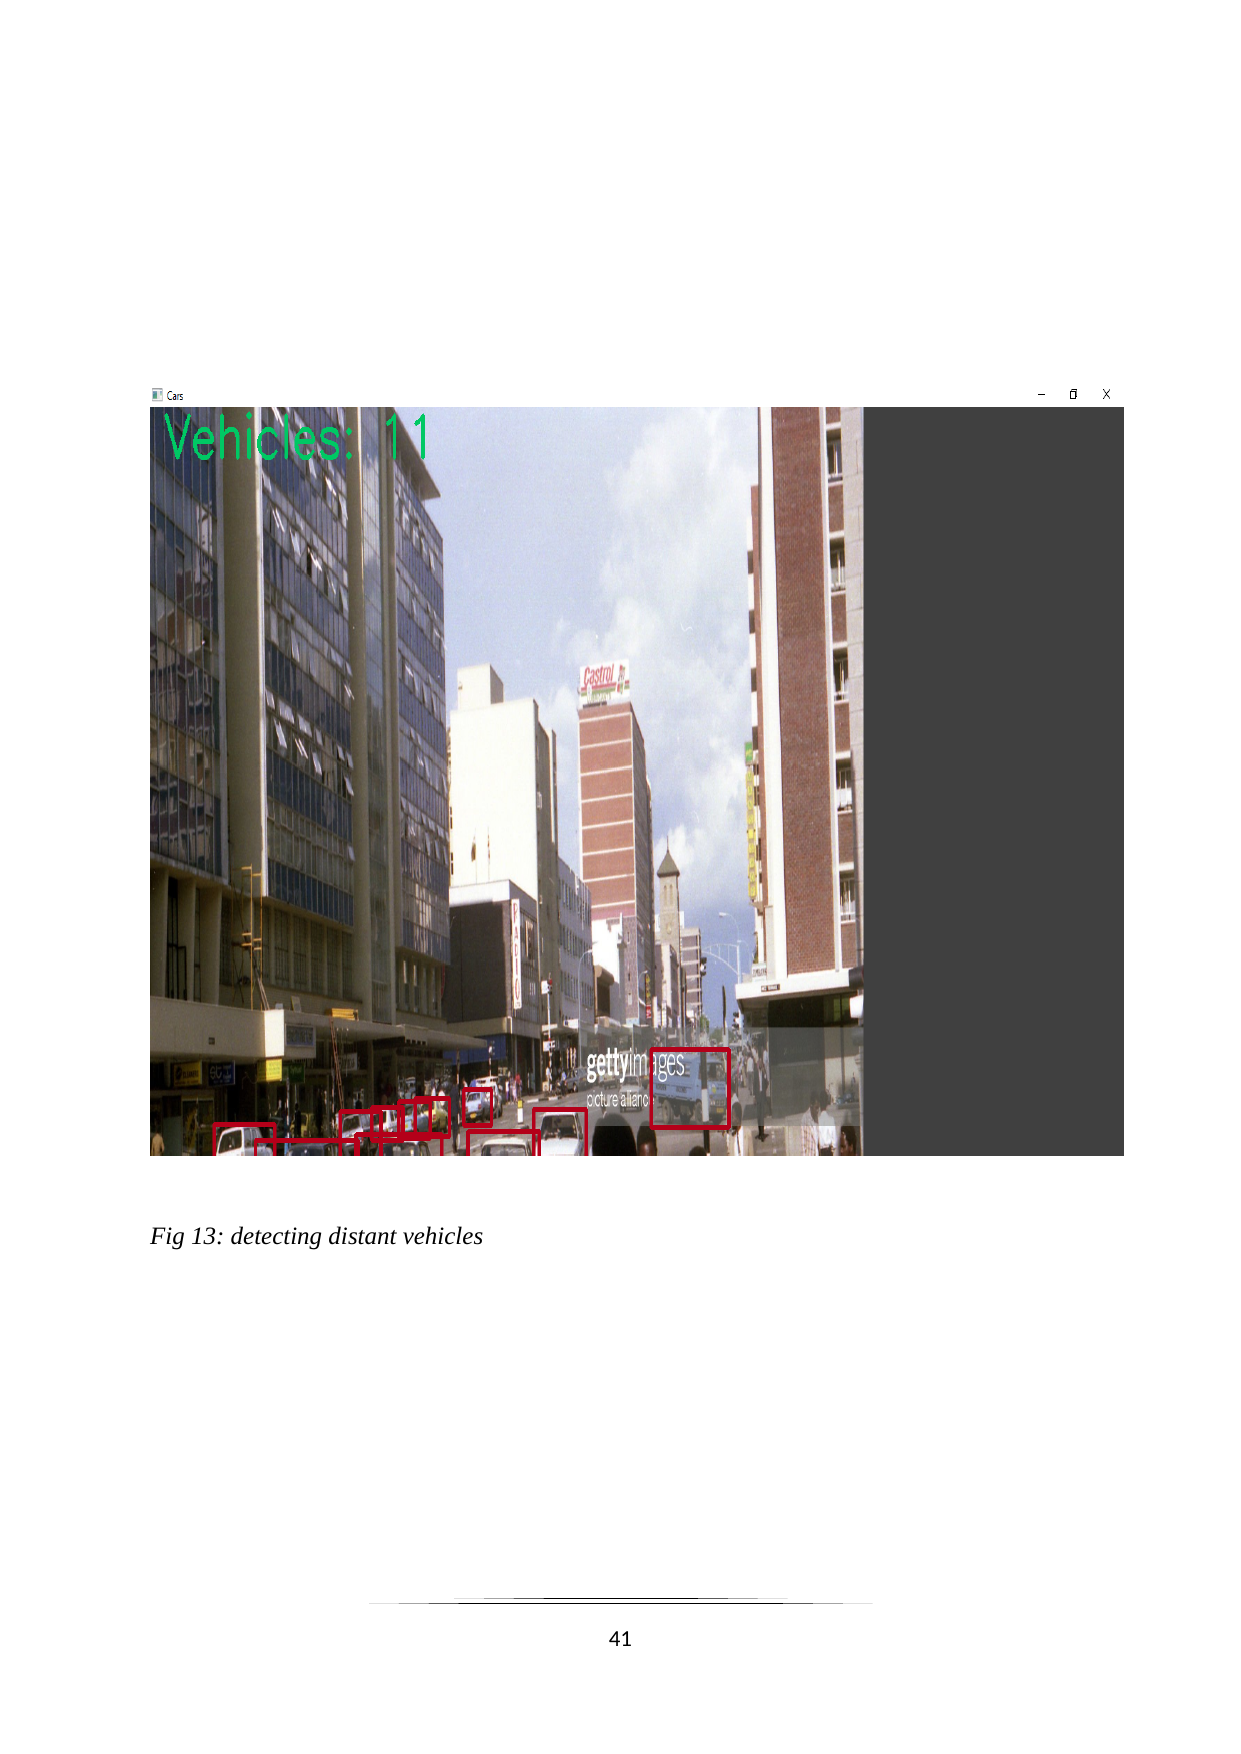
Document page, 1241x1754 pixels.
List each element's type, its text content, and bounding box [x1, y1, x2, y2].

text Fig 13: detecting distant vehicles [150, 1221, 1090, 1250]
picture [150, 384, 1124, 1156]
